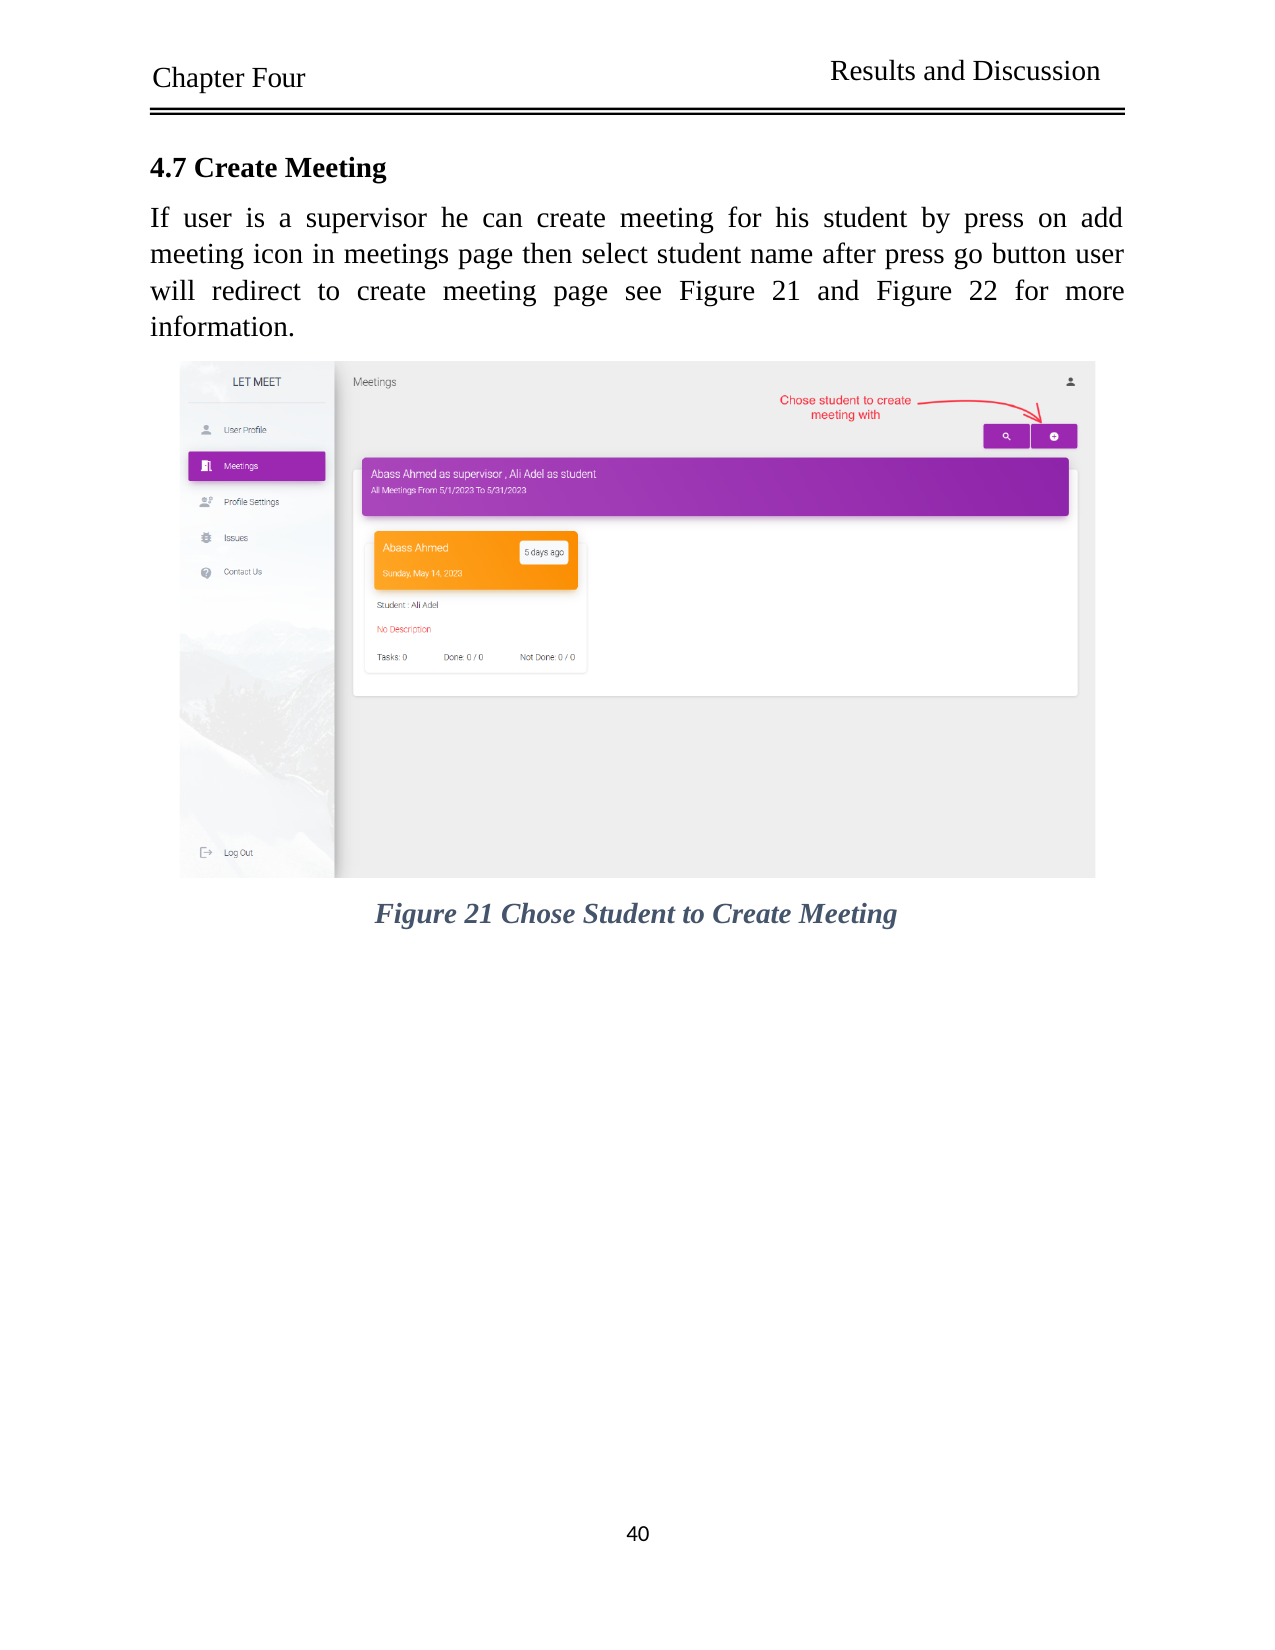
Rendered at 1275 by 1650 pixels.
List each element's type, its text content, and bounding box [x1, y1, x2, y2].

subtitle 4.7 Create Meeting [150, 150, 1125, 183]
picture [179, 361, 1096, 878]
text Figure 21 Chose Student to Create Meeting [150, 896, 1125, 929]
text If user is a supervisor he can create meeting for his student by press on add meeting icon in meetings page then select student name after press go button user will redirect to create meeting page see Figure 21 and Figure 22 for more information. [150, 200, 1125, 342]
